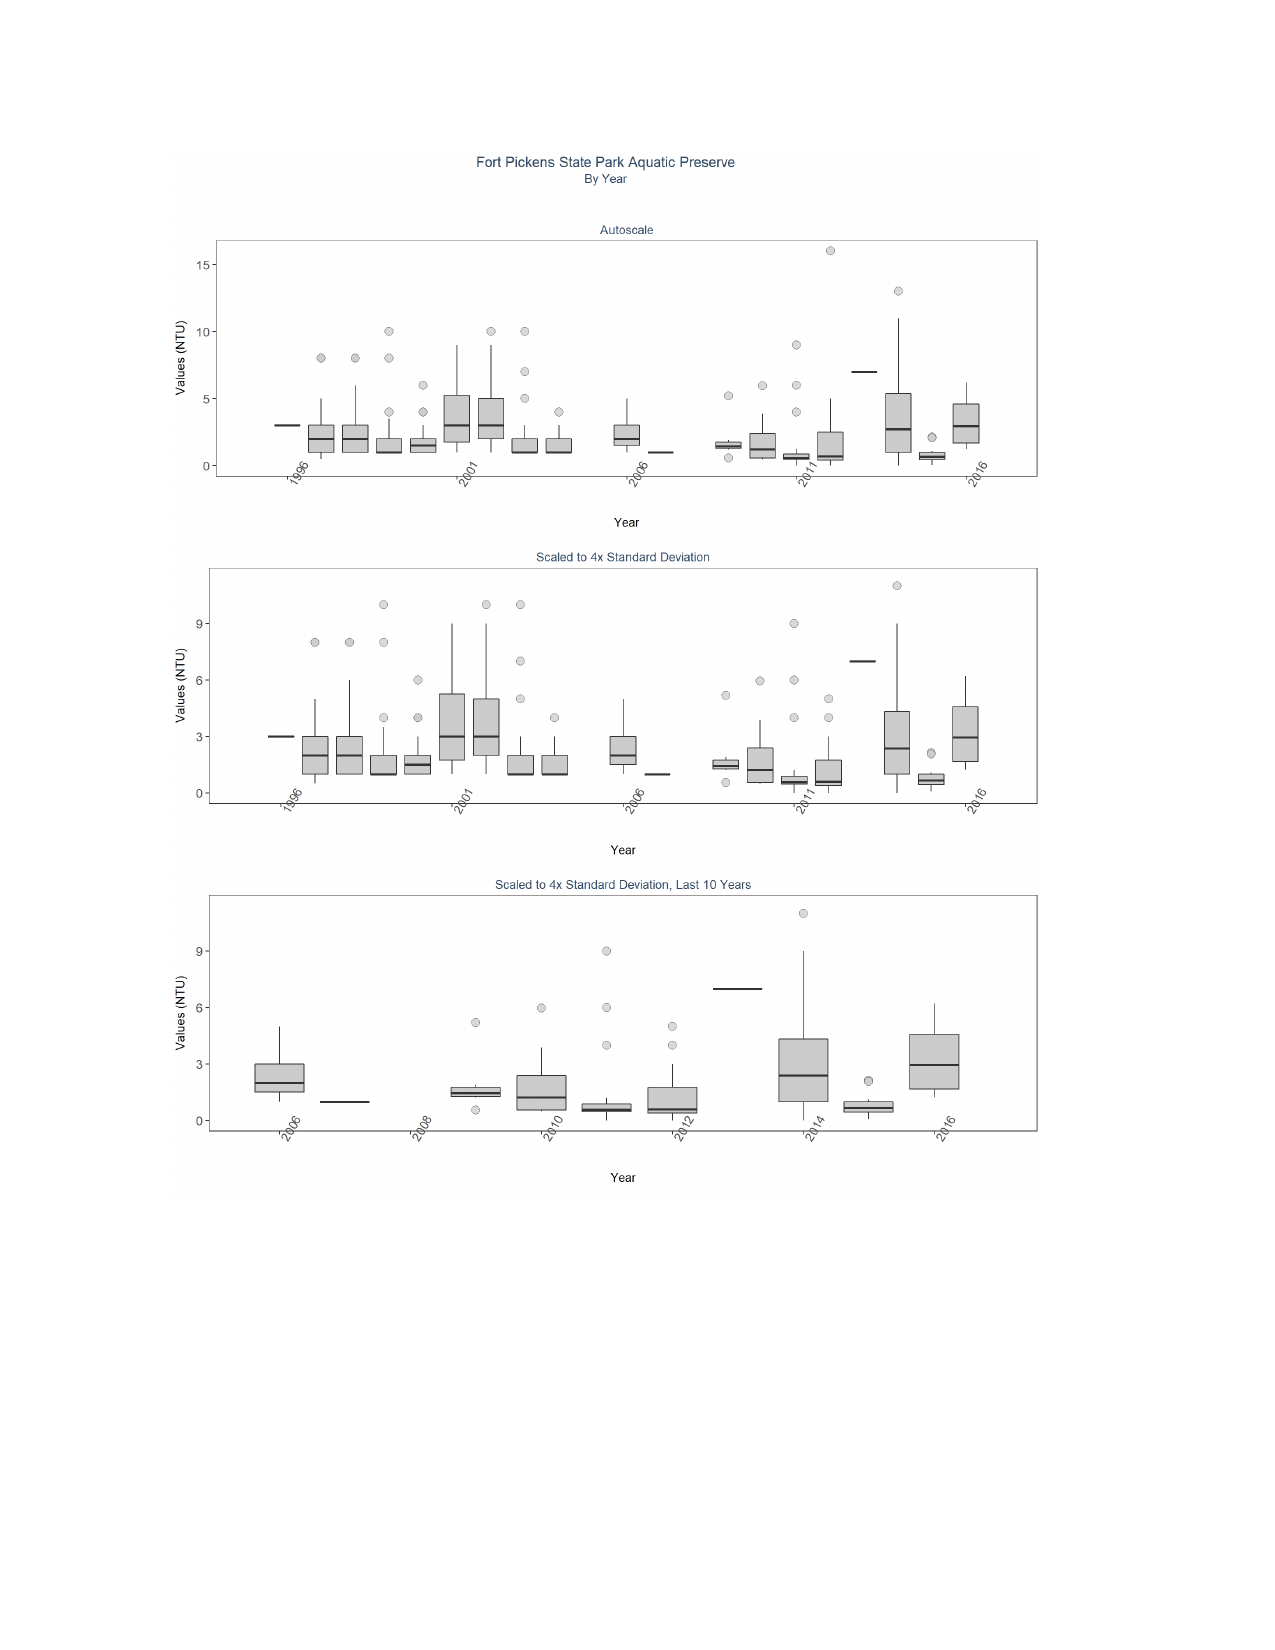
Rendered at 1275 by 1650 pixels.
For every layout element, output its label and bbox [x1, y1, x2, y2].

picture [168, 150, 1044, 1200]
